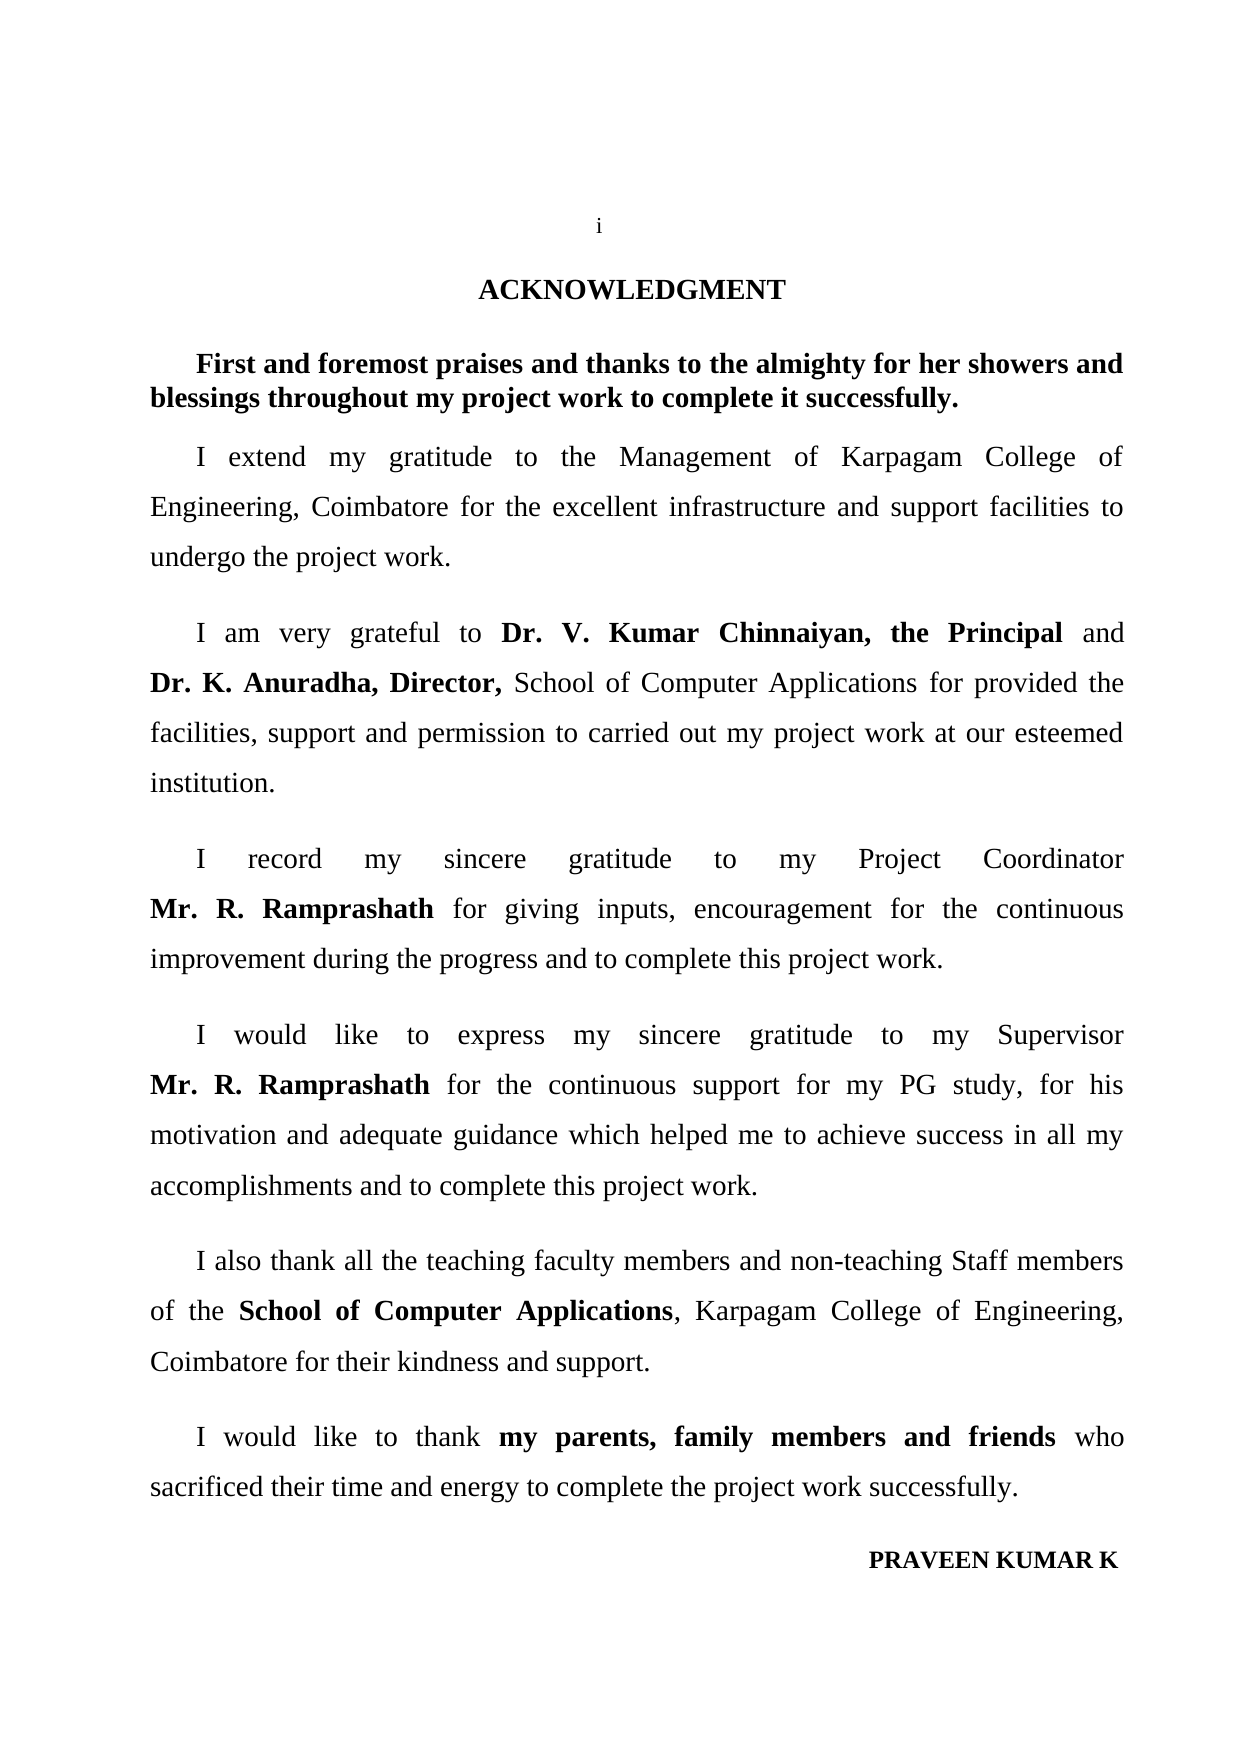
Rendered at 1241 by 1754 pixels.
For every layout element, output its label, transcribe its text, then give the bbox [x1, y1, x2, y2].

text I extend my gratitude to the Management of Karpagam College of Engineering, Coimbatore for the excellent infrastructure and support facilities to undergo the project work. [150, 439, 1124, 573]
text ACKNOWLEDGMENT [150, 272, 1124, 306]
text i [150, 212, 1124, 239]
text I am very grateful to Dr. V. Kumar Chinnaiyan, the Principal and Dr. K. Anuradha, Director, School of Computer Applications for provided the facilities, support and permission to carried out my project work at our esteemed institution. [150, 615, 1124, 799]
text I also thank all the teaching faculty members and non-teaching Staff members of the School of Computer Applications, Karpagam College of Engineering, Coimbatore for their kindness and support. [150, 1243, 1124, 1377]
text I would like to thank my parents, family members and friends who sacrificed their time and energy to complete the project work successfully. [150, 1419, 1124, 1503]
text I record my sincere gratitude to my Project Coordinator Mr. R. Ramprashath for giving inputs, encouragement for the continuous improvement during the progress and to complete this project work. [150, 841, 1124, 975]
text First and foremost praises and thanks to the almighty for her showers and blessings throughout my project work to complete it successfully. [150, 347, 1124, 414]
text PRAVEEN KUMAR K [150, 1545, 1124, 1573]
text I would like to express my sincere gratitude to my Supervisor Mr. R. Ramprashath for the continuous support for my PG study, for his motivation and adequate guidance which helped me to achieve success in all my accomplishments and to complete this project work. [150, 1017, 1124, 1201]
